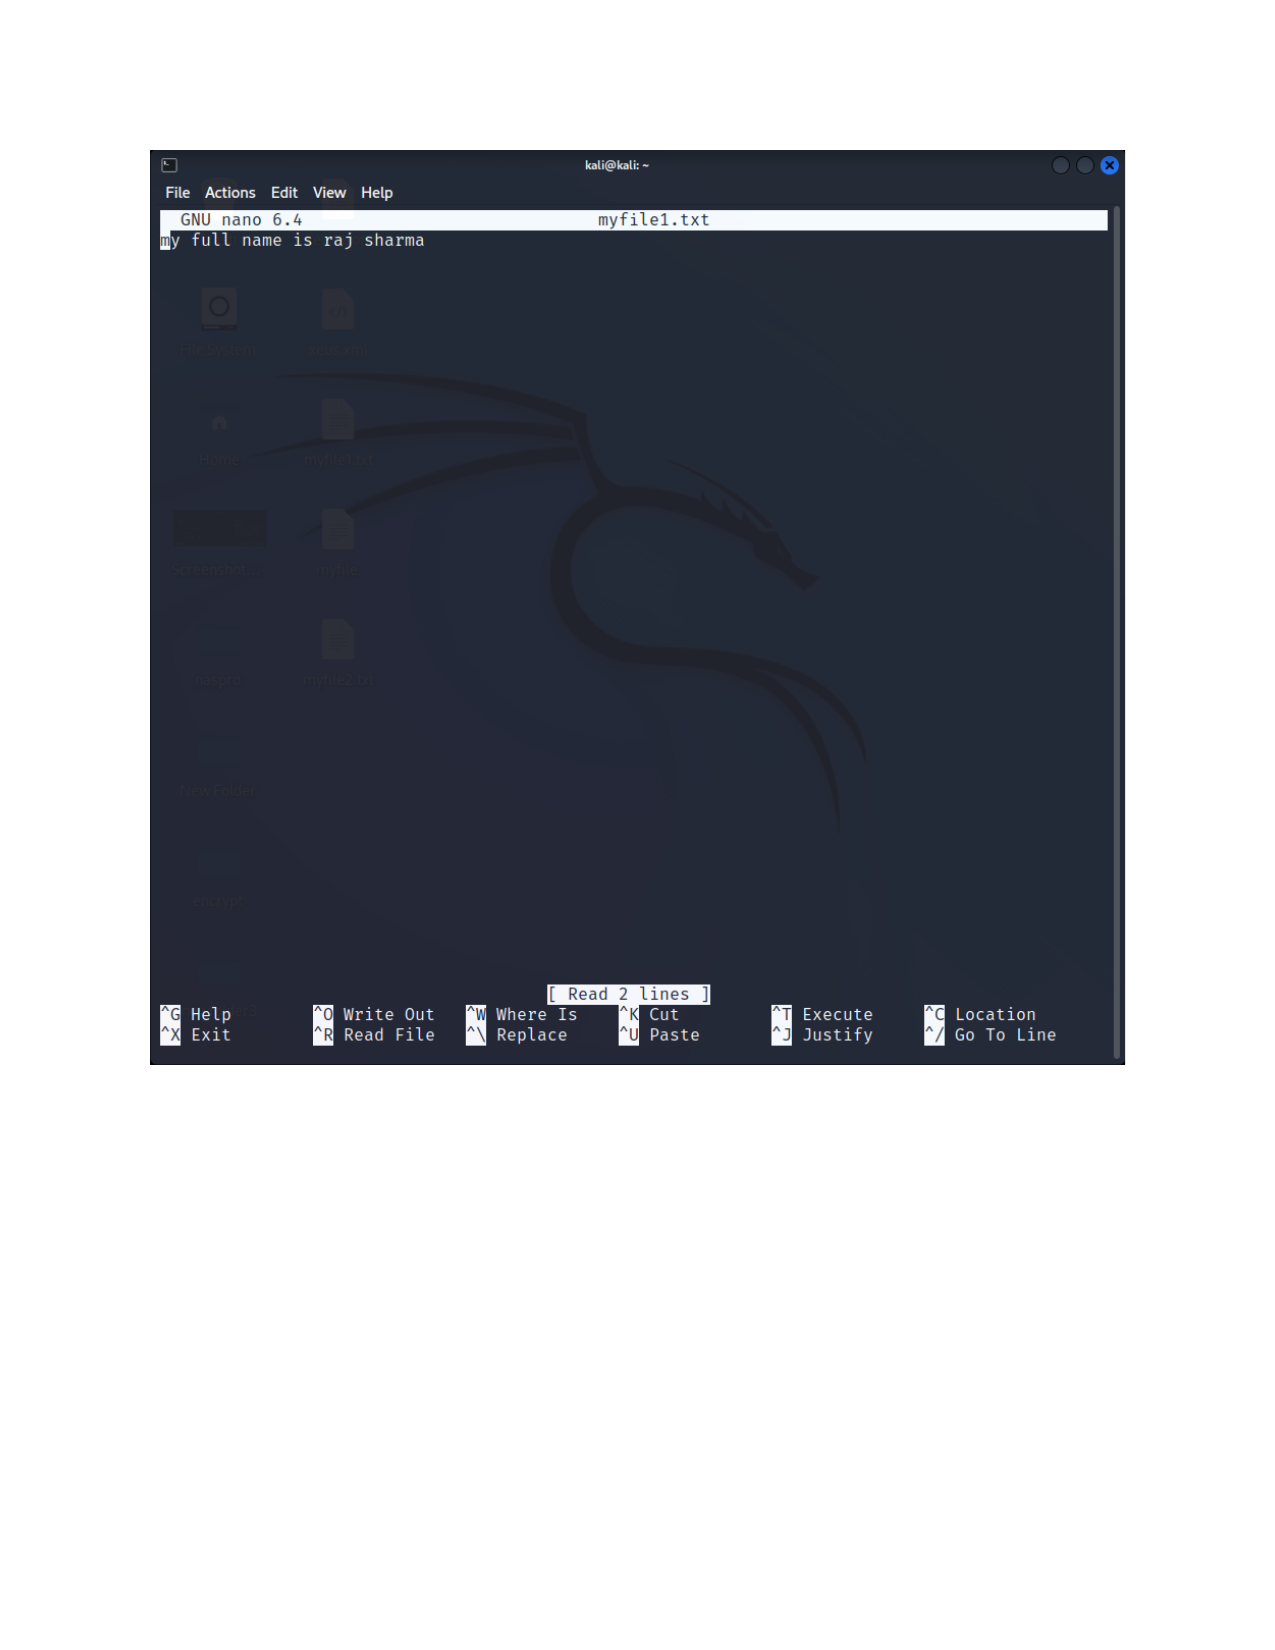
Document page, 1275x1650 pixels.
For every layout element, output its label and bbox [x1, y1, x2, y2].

picture [150, 150, 1125, 1065]
